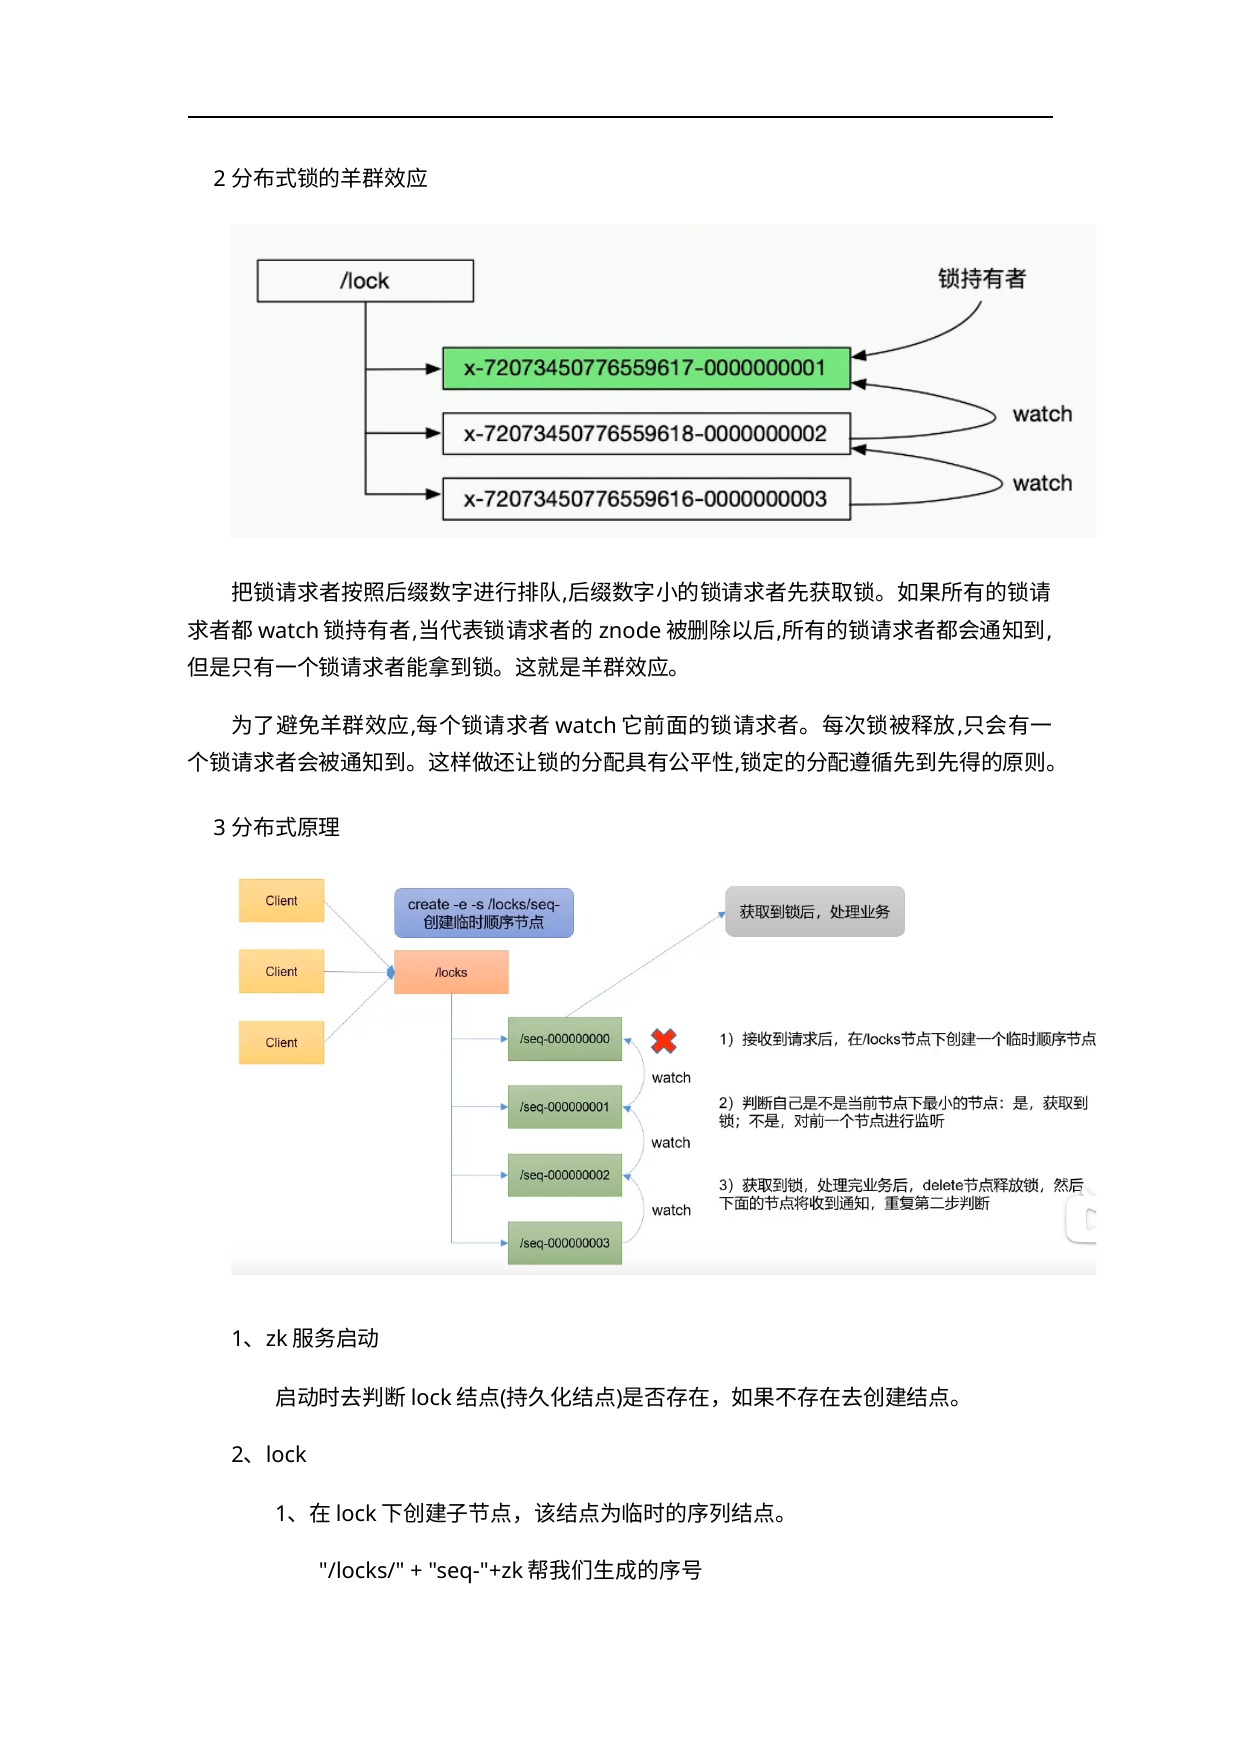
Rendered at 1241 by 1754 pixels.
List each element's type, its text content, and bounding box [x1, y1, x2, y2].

text 启动时去判断lock结点(持久化结点)是否存在，如果不存在去创建结点。 [187, 1379, 1053, 1412]
subtitle 分布式锁的羊群效应 [187, 161, 1053, 193]
subtitle 分布式原理 [187, 809, 1053, 842]
text "/locks/" + "seq-"+zk帮我们生成的序号 [187, 1553, 1053, 1586]
text 1、在lock下创建子节点，该结点为临时的序列结点。 [187, 1495, 1053, 1528]
picture [231, 224, 1097, 537]
picture [231, 873, 1097, 1275]
text 1、zk服务启动 [187, 1321, 1053, 1354]
text 为了避免羊群效应,每个锁请求者watch它前面的锁请求者。每次锁被释放,只会有一个锁请求者会被通知到。这样做还让锁的分配具有公平性,锁定的分配遵循先到先得的原则。 [187, 708, 1053, 777]
text 把锁请求者按照后缀数字进行排队,后缀数字小的锁请求者先获取锁。如果所有的锁请求者都watch锁持有者,当代表锁请求者的znode被删除以后,所有的锁请求者都会通知到,但是只有一个锁请求者能拿到锁。这就是羊群效应。 [187, 575, 1053, 682]
text 2、lock [187, 1437, 1053, 1470]
